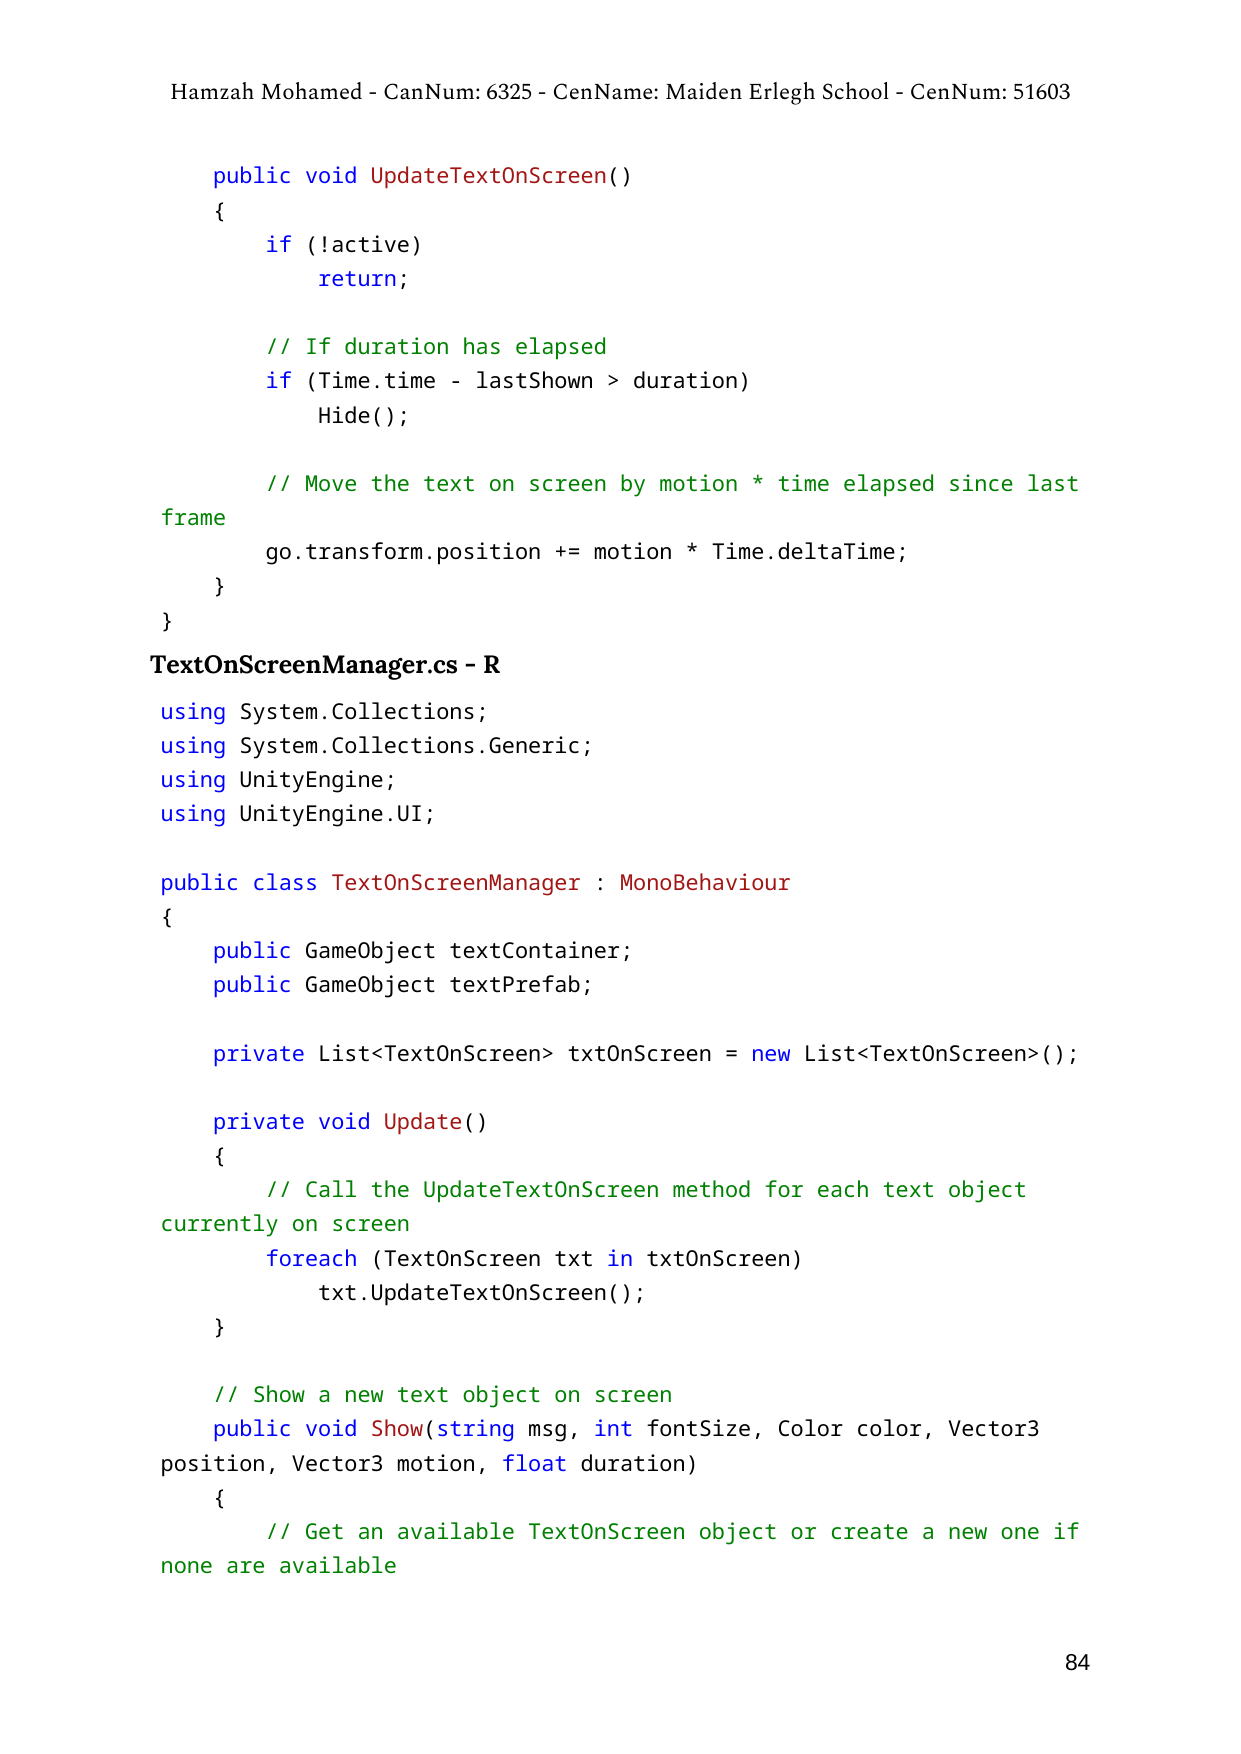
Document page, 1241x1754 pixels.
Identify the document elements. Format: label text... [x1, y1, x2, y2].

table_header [150, 685, 1091, 1590]
subtitle TextOnScreenManager.cs - R [150, 649, 1090, 681]
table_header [150, 150, 1091, 649]
